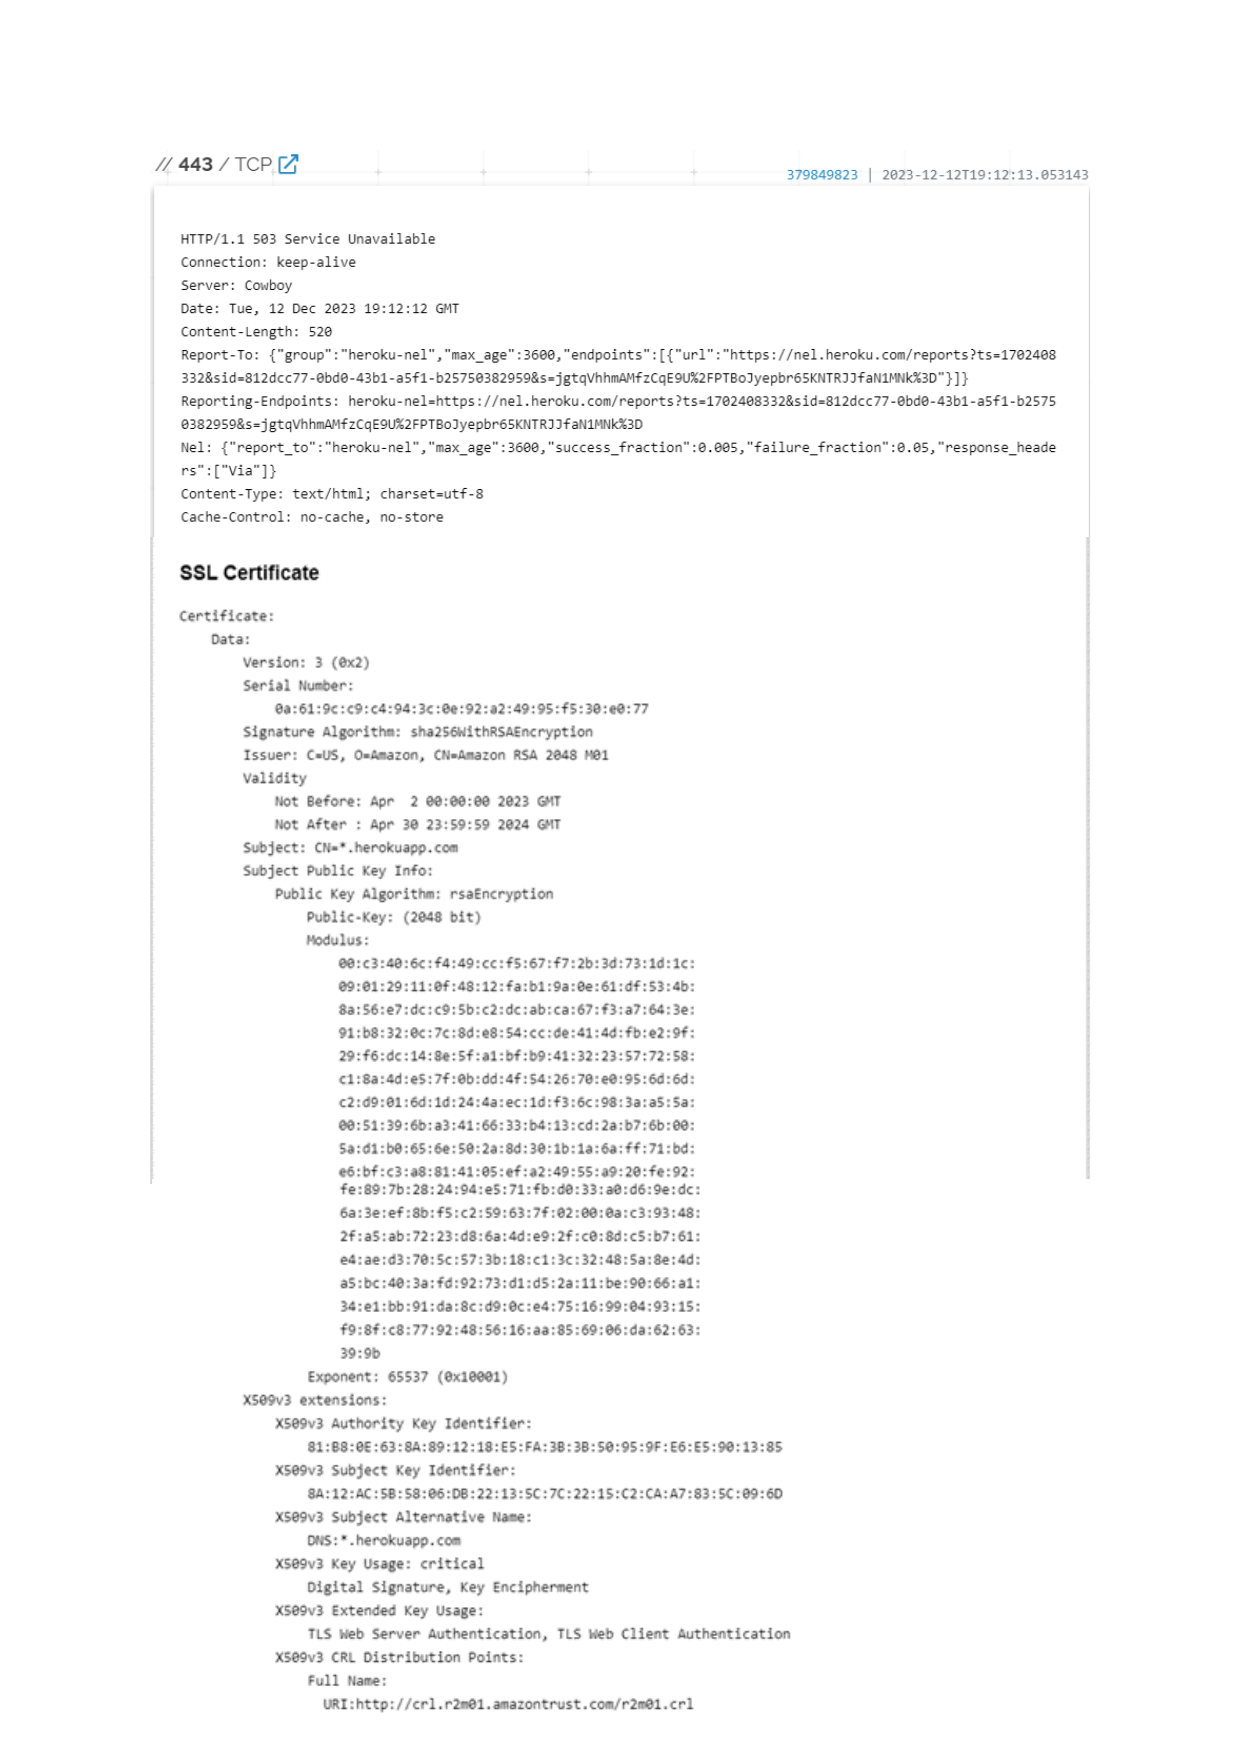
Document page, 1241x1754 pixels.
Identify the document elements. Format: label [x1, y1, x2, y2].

picture [150, 150, 1091, 1714]
